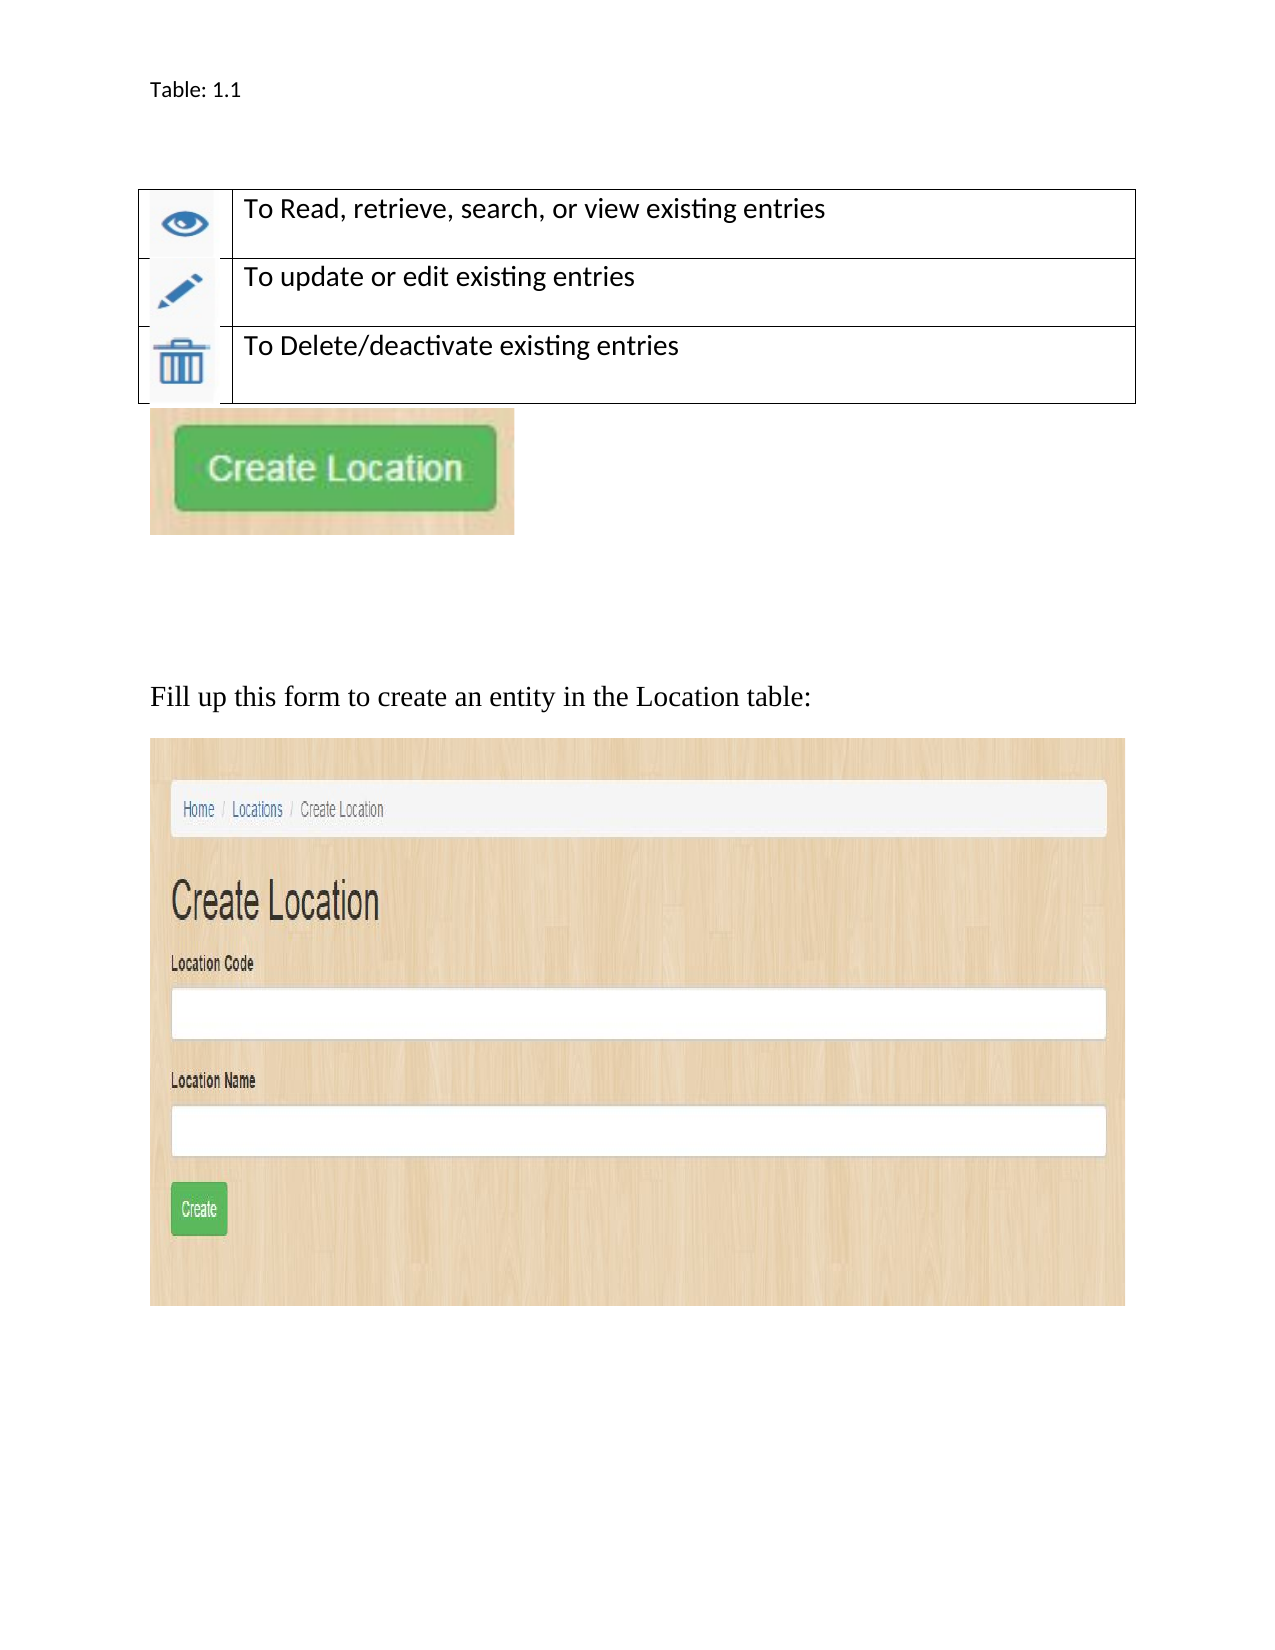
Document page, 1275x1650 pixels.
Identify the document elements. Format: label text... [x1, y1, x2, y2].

picture [150, 408, 515, 535]
text Fill up this form to create an entity in the Location table: [150, 679, 1125, 712]
picture [149, 190, 220, 404]
picture [150, 738, 1125, 1306]
